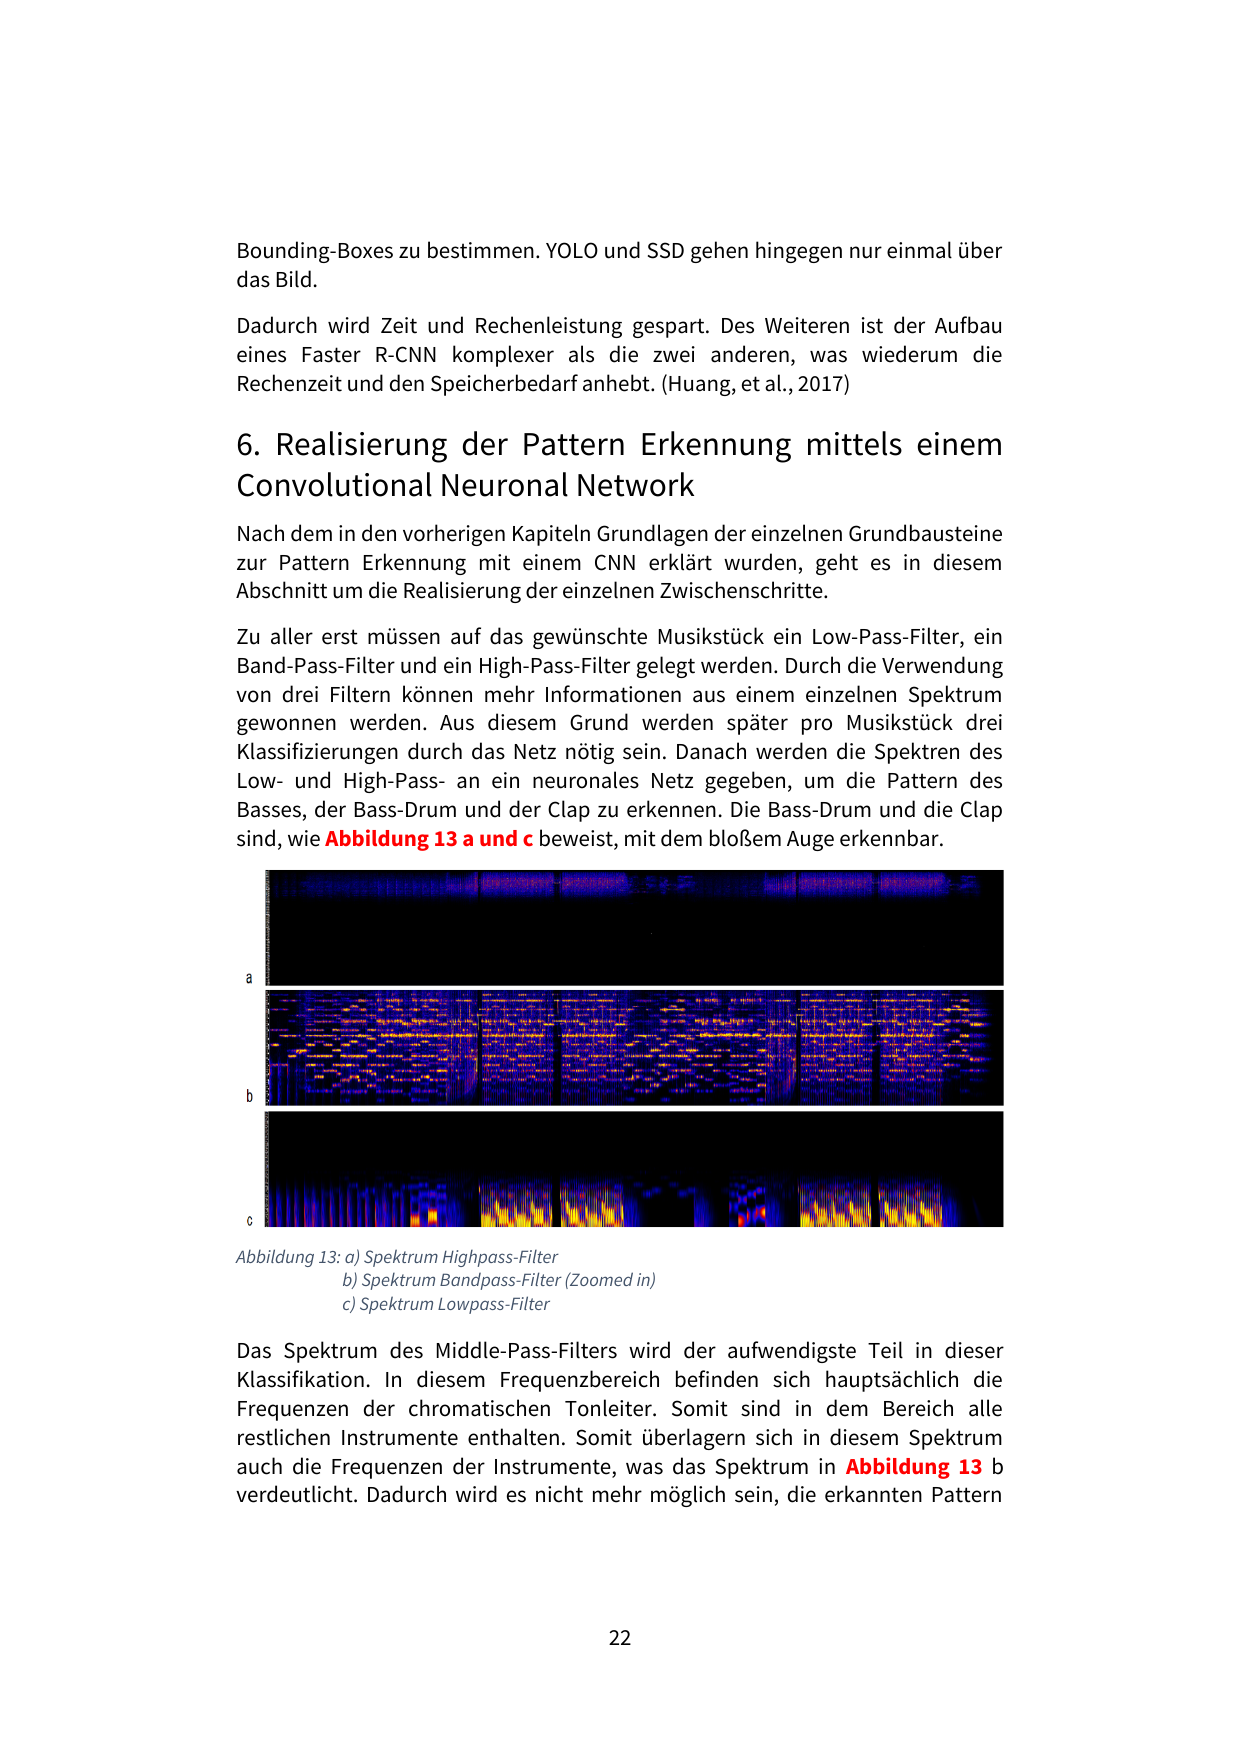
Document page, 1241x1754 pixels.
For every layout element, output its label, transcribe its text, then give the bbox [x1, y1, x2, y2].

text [236, 1336, 1004, 1509]
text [236, 236, 1004, 294]
subtitle 6. Realisierung der Pattern Erkennung mittels einem Convolutional Neuronal Network [236, 422, 1004, 506]
text Zu aller erst müssen auf das gewünschte Musikstück ein Low-Pass-Filter, ein Band-Pass-Filter und ein High-Pass-Filter gelegt werden. Durch die Verwendung von drei Filtern können mehr Informationen aus einem einzelnen Spektrum gewonnen werden. Aus diesem Grund werden später pro Musikstück drei Klassifizierungen durch das Netz nötig sein. Danach werden die Spektren des Low- und High-Pass- an ein neuronales Netz gegeben, um die Pattern des Basses, der Bass-Drum und der Clap zu erkennen. Die Bass-Drum und die Clap sind, wie Abbildung 13 a und c beweist, mit dem bloßem Auge erkennbar. [236, 622, 1004, 852]
picture [236, 869, 1004, 1228]
text Dadurch wird Zeit und Rechenleistung gespart. Des Weiteren ist der Aufbau eines Faster R-CNN komplexer als die zwei anderen, was wiederum die Rechenzeit und den Speicherbedarf anhebt. [236, 311, 1004, 397]
text Nach dem in den vorherigen Kapiteln Grundlagen der einzelnen Grundbausteine zur Pattern Erkennung mit einem CNN erklärt wurden, geht es in diesem Abschnitt um die Realisierung der einzelnen Zwischenschritte. [236, 518, 1004, 605]
